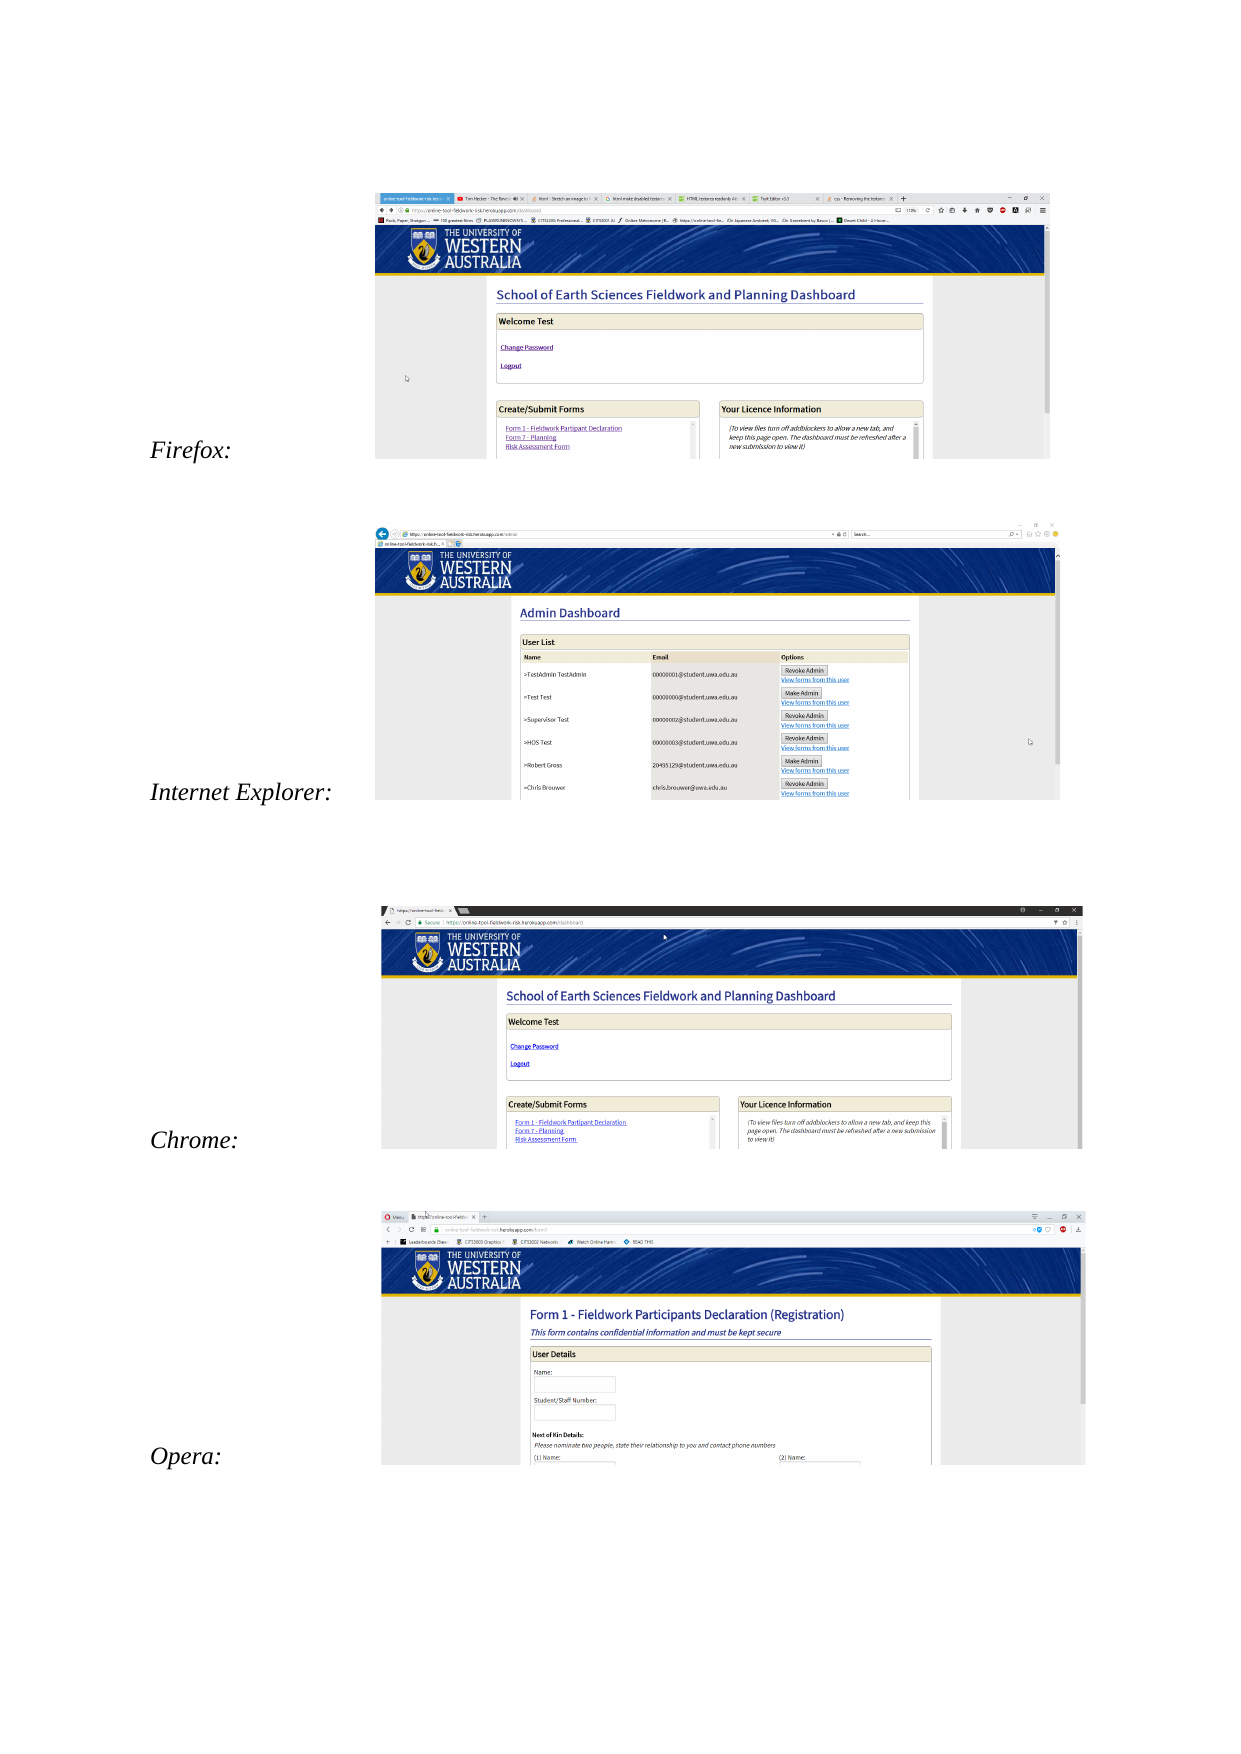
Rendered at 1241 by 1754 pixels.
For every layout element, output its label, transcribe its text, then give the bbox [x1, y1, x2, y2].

picture [375, 521, 1060, 800]
picture [375, 193, 1050, 459]
picture [381, 1211, 1086, 1465]
picture [381, 906, 1083, 1149]
